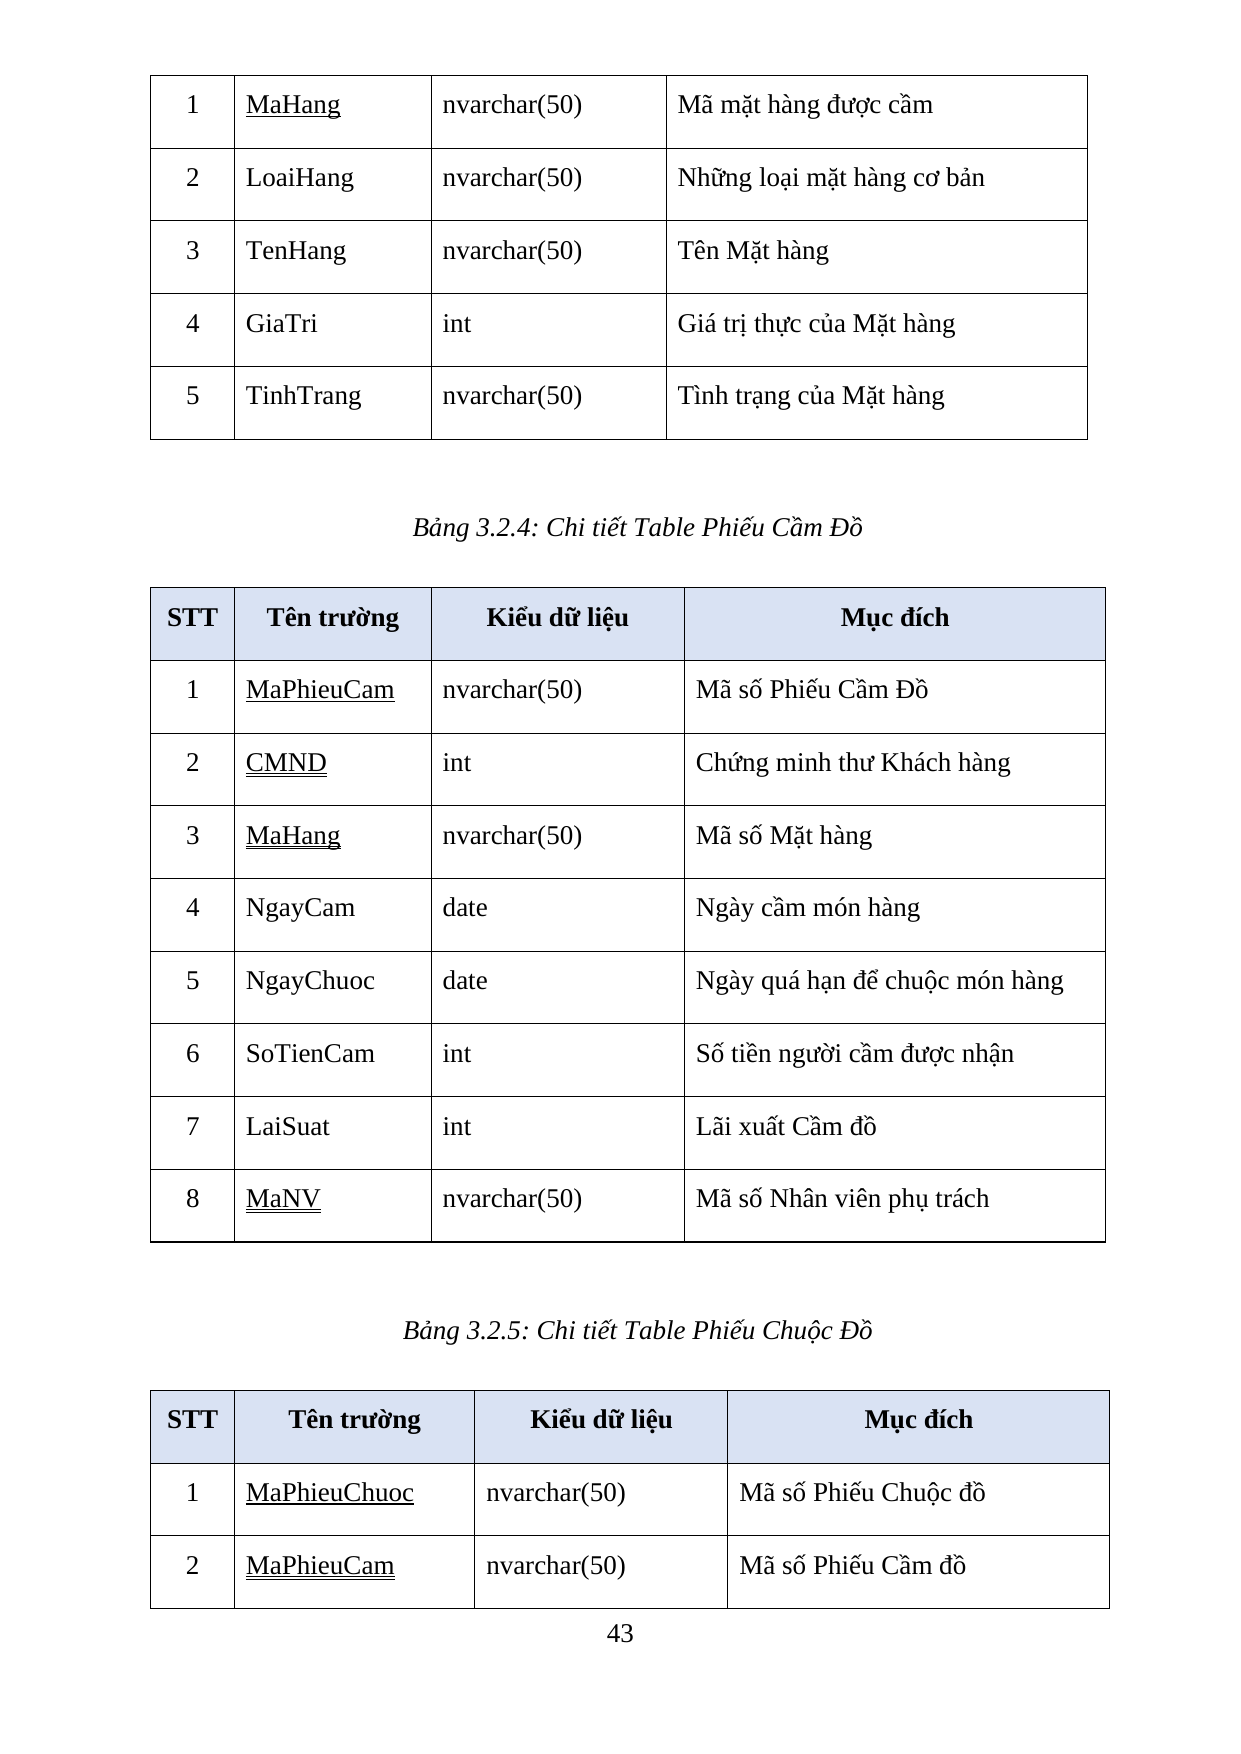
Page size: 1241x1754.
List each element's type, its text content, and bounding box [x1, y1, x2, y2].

table_header Kiểu dữ liệu [432, 588, 684, 660]
table_cell CMND [235, 734, 431, 805]
table_cell 1 [151, 1464, 234, 1535]
table_cell SoTienCam [235, 1024, 431, 1096]
table_cell Tên Mặt hàng [667, 221, 1087, 293]
table_cell nvarchar(50) [432, 806, 684, 878]
table_cell int [432, 294, 666, 366]
table_cell 2 [151, 734, 234, 805]
table_cell Mã số Nhân viên phụ trách [685, 1170, 1105, 1241]
table_cell MaNV [235, 1170, 431, 1241]
table_cell nvarchar(50) [432, 76, 666, 148]
table_cell TenHang [235, 221, 431, 293]
table_cell nvarchar(50) [475, 1536, 727, 1608]
table_cell Mã số Mặt hàng [685, 806, 1105, 878]
table_header Tên trường [235, 1391, 474, 1463]
table_cell MaHang [235, 806, 431, 878]
table_cell NgayChuoc [235, 952, 431, 1023]
table_cell TinhTrang [235, 367, 431, 438]
table_header Mục đích [685, 588, 1105, 660]
table_cell nvarchar(50) [432, 661, 684, 732]
table_cell Ngày cầm món hàng [685, 879, 1105, 951]
table_cell Mã số Phiếu Chuộc đồ [728, 1464, 1109, 1535]
table_cell 6 [151, 1024, 234, 1096]
table_cell Những loại mặt hàng cơ bản [667, 149, 1087, 220]
table_cell int [432, 734, 684, 805]
table_cell GiaTri [235, 294, 431, 366]
table_cell MaPhieuCam [235, 1536, 474, 1608]
table_header Mục đích [728, 1391, 1109, 1463]
table_cell nvarchar(50) [432, 221, 666, 293]
table_cell MaHang [235, 76, 431, 148]
table_cell 3 [151, 806, 234, 878]
table_cell Mã số Phiếu Cầm Đồ [685, 661, 1105, 732]
table_cell int [432, 1024, 684, 1096]
subtitle Bảng 3.2.4: Chi tiết Table Phiếu Cầm Đồ [187, 511, 1090, 542]
table_cell 3 [151, 221, 234, 293]
table_cell date [432, 879, 684, 951]
table_cell LaiSuat [235, 1097, 431, 1169]
table_cell nvarchar(50) [432, 367, 666, 438]
table_cell nvarchar(50) [432, 149, 666, 220]
table_header STT [151, 1391, 234, 1463]
table_cell 5 [151, 952, 234, 1023]
table_cell 4 [151, 294, 234, 366]
table_cell MaPhieuChuoc [235, 1464, 474, 1535]
table_cell Mã số Phiếu Cầm đồ [728, 1536, 1109, 1608]
table_cell Số tiền người cầm được nhận [685, 1024, 1105, 1096]
table_cell MaPhieuCam [235, 661, 431, 732]
table_cell 2 [151, 1536, 234, 1608]
table_cell Chứng minh thư Khách hàng [685, 734, 1105, 805]
table_cell 8 [151, 1170, 234, 1241]
table_header STT [151, 588, 234, 660]
table_cell date [432, 952, 684, 1023]
table_cell Giá trị thực của Mặt hàng [667, 294, 1087, 366]
subtitle Bảng 3.2.5: Chi tiết Table Phiếu Chuộc Đồ [187, 1314, 1090, 1345]
table_cell Lãi xuất Cầm đồ [685, 1097, 1105, 1169]
table_cell 1 [151, 661, 234, 732]
table_cell 1 [151, 76, 234, 148]
table_cell nvarchar(50) [432, 1170, 684, 1241]
table_cell 7 [151, 1097, 234, 1169]
table_cell LoaiHang [235, 149, 431, 220]
table_cell 4 [151, 879, 234, 951]
table_header Tên trường [235, 588, 431, 660]
table_cell Ngày quá hạn để chuộc món hàng [685, 952, 1105, 1023]
table_cell 5 [151, 367, 234, 438]
table_cell 2 [151, 149, 234, 220]
table_cell Tình trạng của Mặt hàng [667, 367, 1087, 438]
table_cell nvarchar(50) [475, 1464, 727, 1535]
table_cell Mã mặt hàng được cầm [667, 76, 1087, 148]
table_cell NgayCam [235, 879, 431, 951]
table_cell int [432, 1097, 684, 1169]
table_header Kiểu dữ liệu [475, 1391, 727, 1463]
